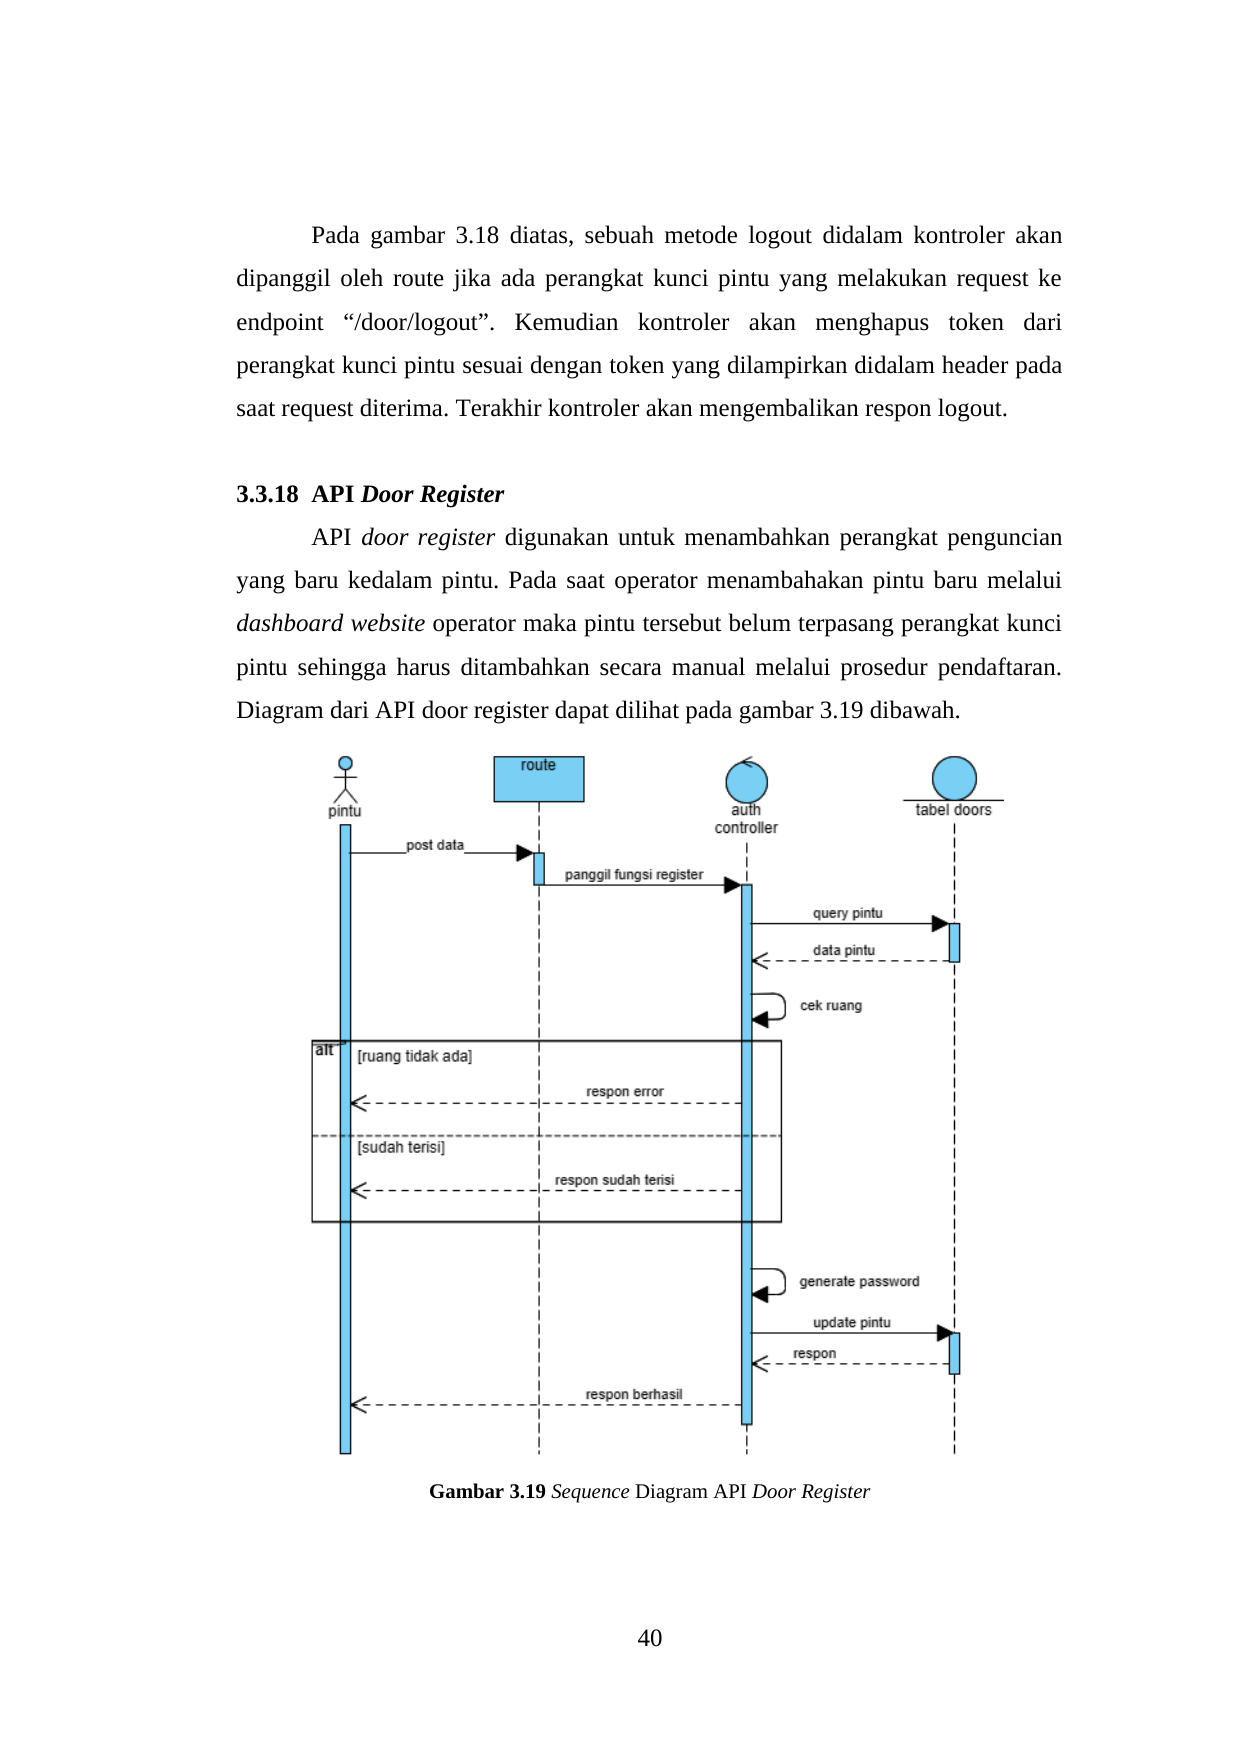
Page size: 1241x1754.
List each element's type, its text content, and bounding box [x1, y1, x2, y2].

picture [295, 737, 1004, 1466]
text Gambar 3.19 Sequence Diagram API Door Register [236, 1479, 1063, 1503]
text API Door Register [236, 479, 1063, 508]
text Pada gambar 3.18 diatas, sebuah metode logout didalam kontroler akan dipanggil oleh route jika ada perangkat kunci pintu yang melakukan request ke endpoint “/door/logout”. Kemudian kontroler akan menghapus token dari perangkat kunci pintu sesuai dengan token yang dilampirkan didalam header pada saat request diterima. Terakhir kontroler akan mengembalikan respon logout. [236, 220, 1063, 422]
text API door register digunakan untuk menambahkan perangkat penguncian yang baru kedalam pintu. Pada saat operator menambahakan pintu baru melalui dashboard website operator maka pintu tersebut belum terpasang perangkat kunci pintu sehingga harus ditambahkan secara manual melalui prosedur pendaftaran. Diagram dari API door register dapat dilihat pada gambar 3.19 dibawah. [236, 522, 1063, 723]
